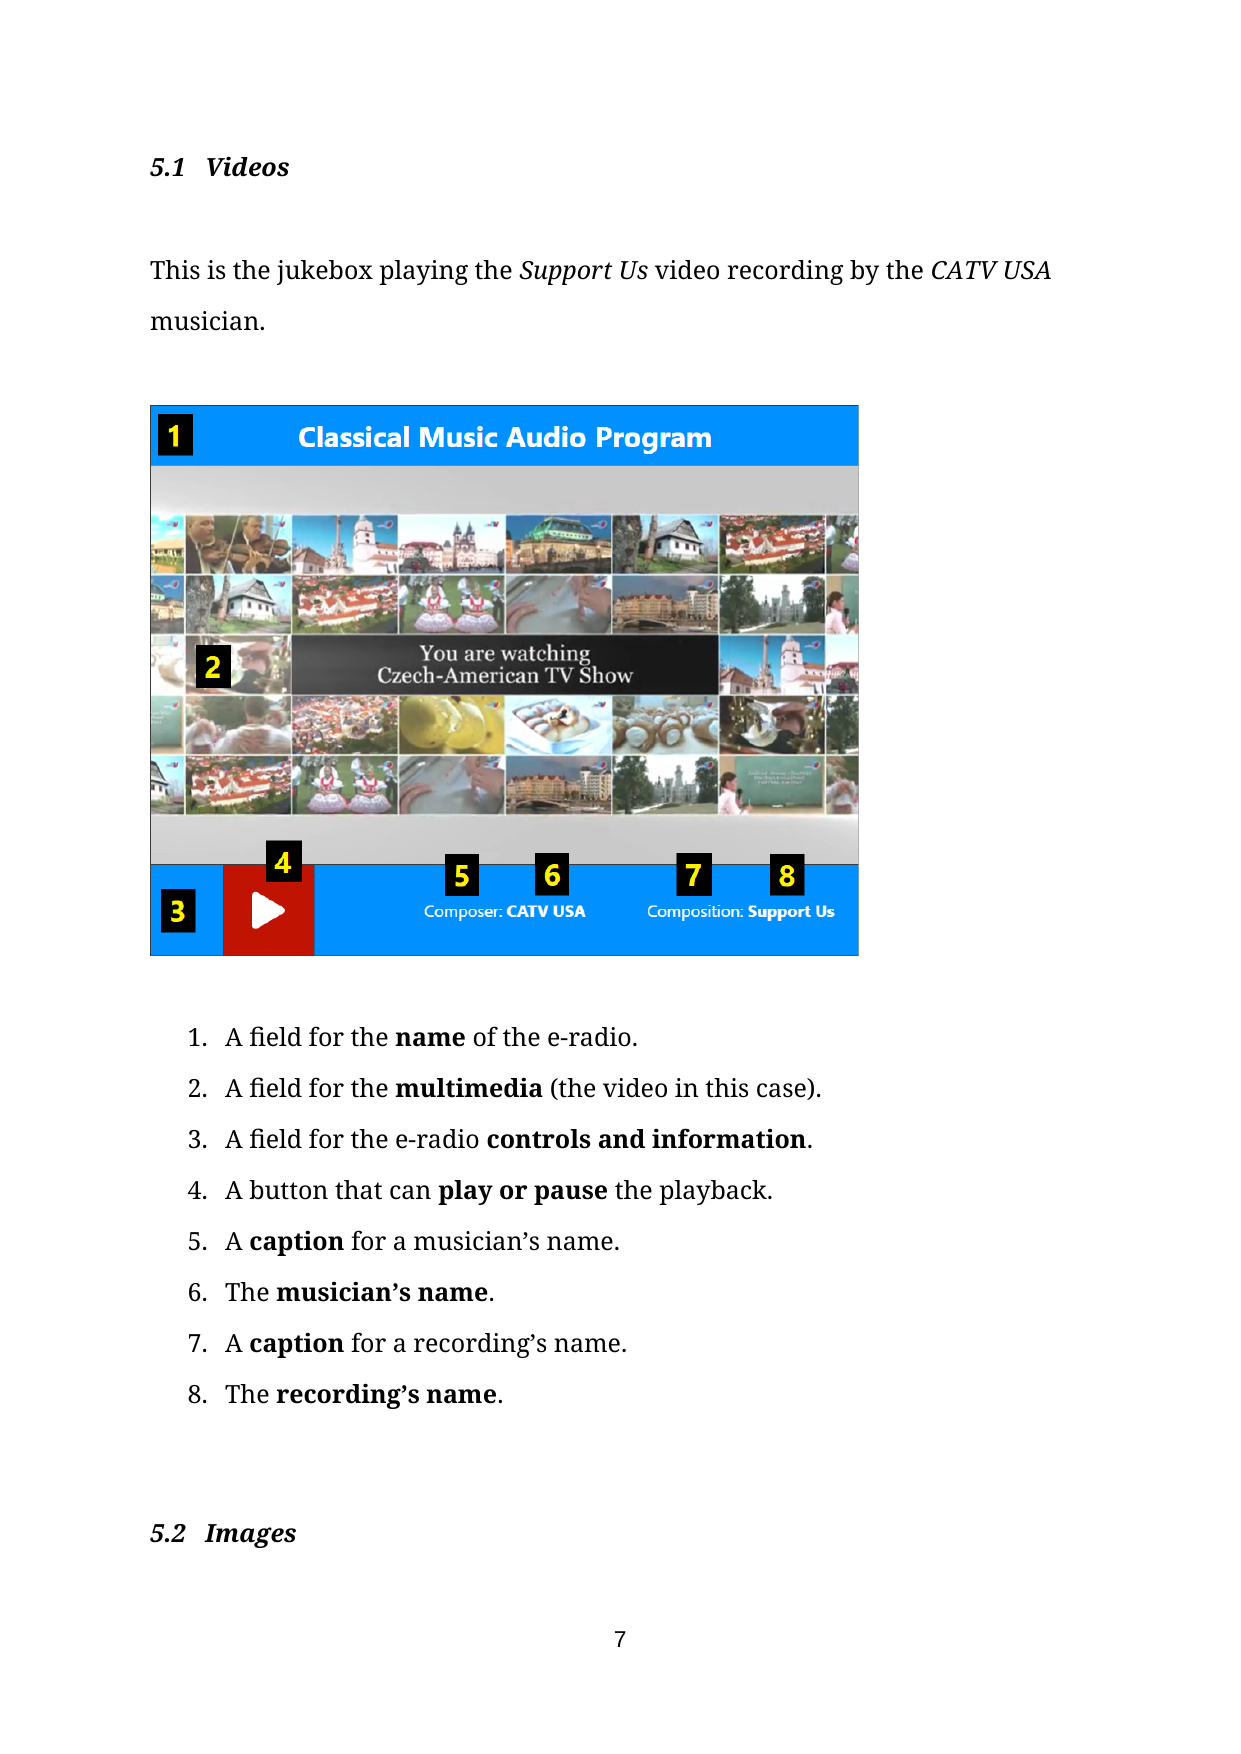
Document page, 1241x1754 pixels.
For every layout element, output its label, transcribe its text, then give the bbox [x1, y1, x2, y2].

subtitle 5.1 Videos [150, 150, 1090, 184]
list A caption for a musician’s name. [187, 1223, 1090, 1257]
list A field for the name of the e-radio. [187, 1019, 1090, 1053]
list A button that can play or pause the playback. [187, 1172, 1090, 1206]
picture [150, 405, 859, 956]
text This is the jukebox playing the Support Us video recording by the CATV USA musician. [150, 253, 1090, 338]
list A caption for a recording’s name. [187, 1326, 1090, 1359]
subtitle 5.2 Images [150, 1516, 1090, 1550]
list The recording’s name. [187, 1377, 1090, 1411]
list A field for the multimedia (the video in this case). [187, 1070, 1090, 1104]
list The musician’s name. [187, 1274, 1090, 1308]
list A field for the e-radio controls and information. [187, 1121, 1090, 1155]
